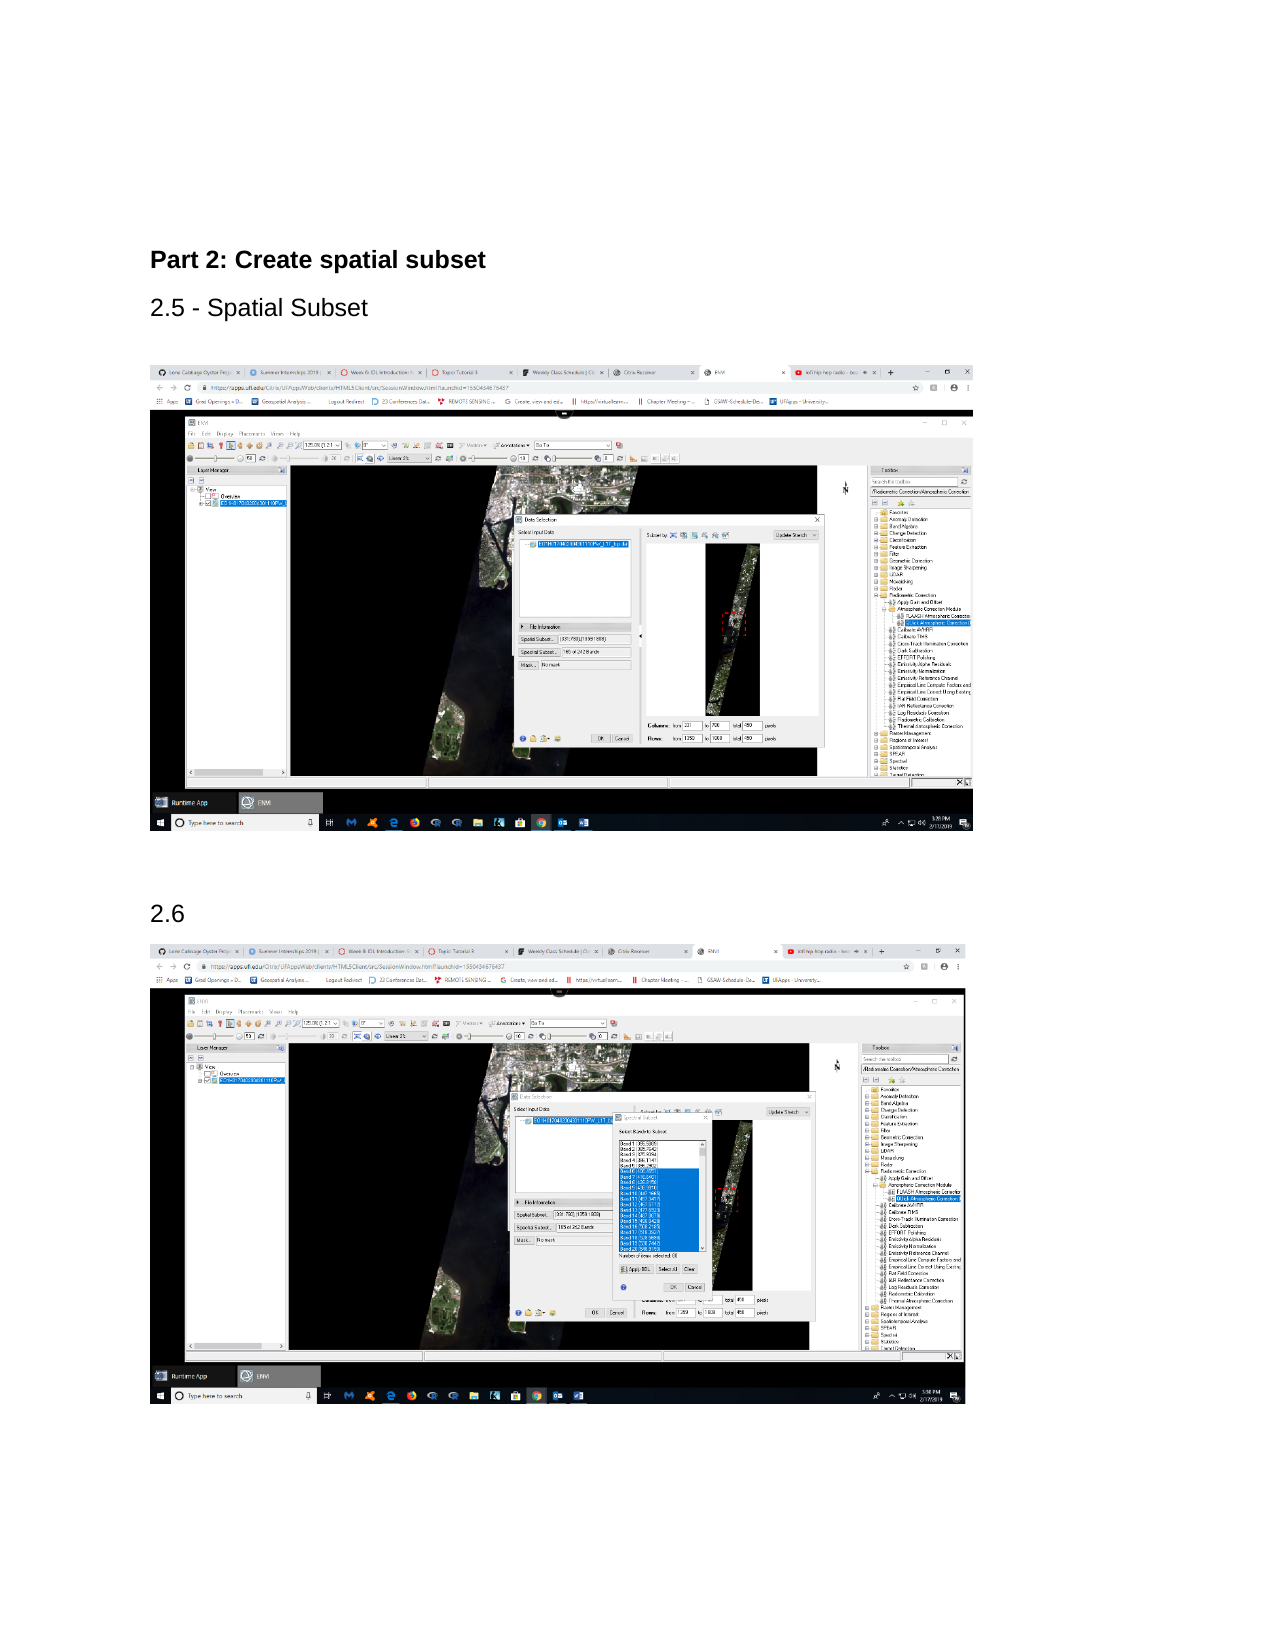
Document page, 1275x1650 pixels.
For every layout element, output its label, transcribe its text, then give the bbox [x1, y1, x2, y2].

text Part 2: Create spatial subset [150, 245, 1125, 274]
picture [150, 365, 973, 831]
text 2.6 [150, 899, 1125, 928]
picture [150, 944, 966, 1404]
text 2.5 - Spatial Subset [150, 293, 1125, 322]
